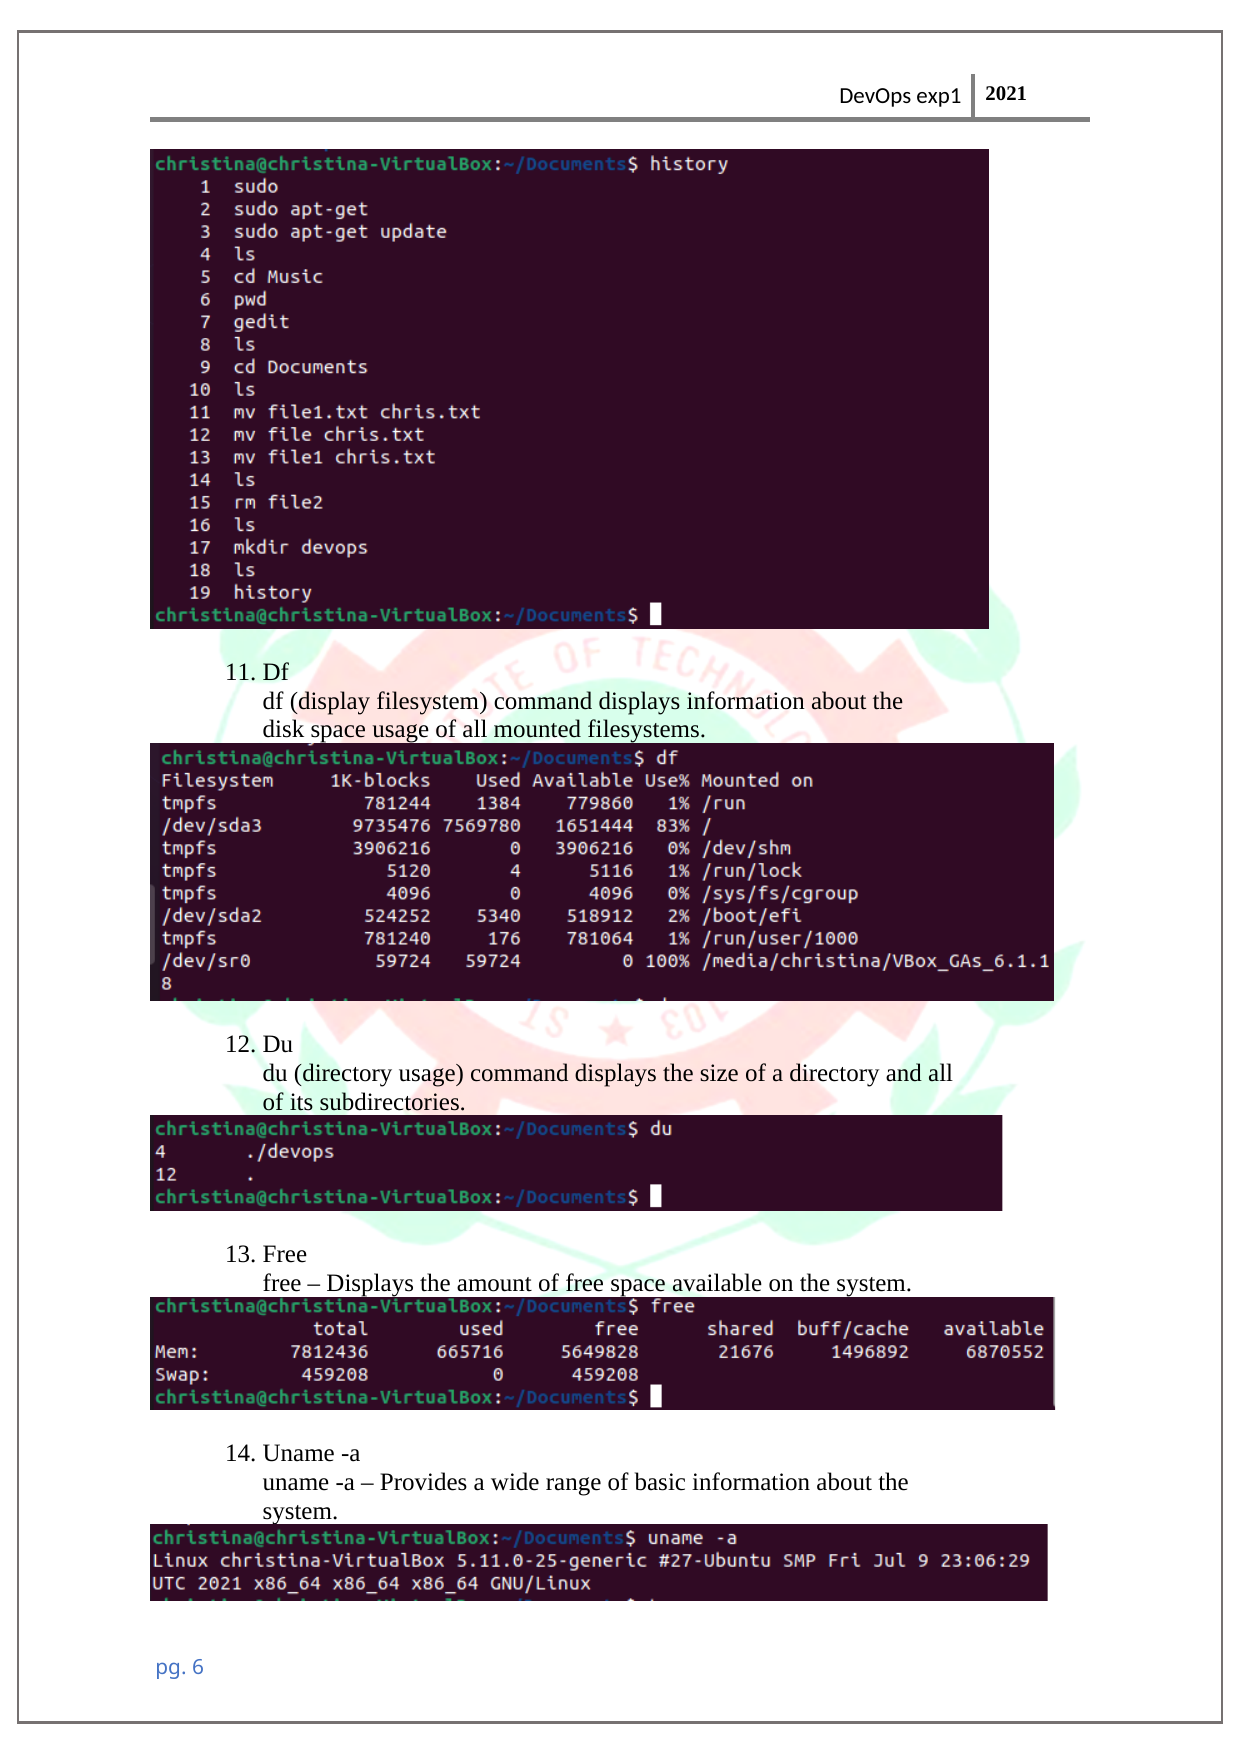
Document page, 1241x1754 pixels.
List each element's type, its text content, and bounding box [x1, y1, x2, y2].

list uname -a – Provides a wide range of basic information about the [262, 1467, 1090, 1496]
list free – Displays the amount of free space available on the system. [262, 1268, 1090, 1297]
picture [150, 1297, 1055, 1410]
picture [150, 1524, 1048, 1601]
list Du [225, 1029, 1090, 1058]
picture [150, 1115, 1003, 1211]
list of its subdirectories. [262, 1087, 1090, 1116]
list Uname -a [225, 1438, 1090, 1467]
list du (directory usage) command displays the size of a directory and all [262, 1058, 1090, 1087]
picture [150, 743, 1054, 1001]
list disk space usage of all mounted filesystems. [262, 714, 1090, 743]
list df (display filesystem) command displays information about the [262, 686, 1090, 714]
list system. [262, 1496, 1090, 1524]
list Free [225, 1239, 1090, 1268]
picture [150, 149, 989, 629]
list Df [225, 657, 1090, 686]
